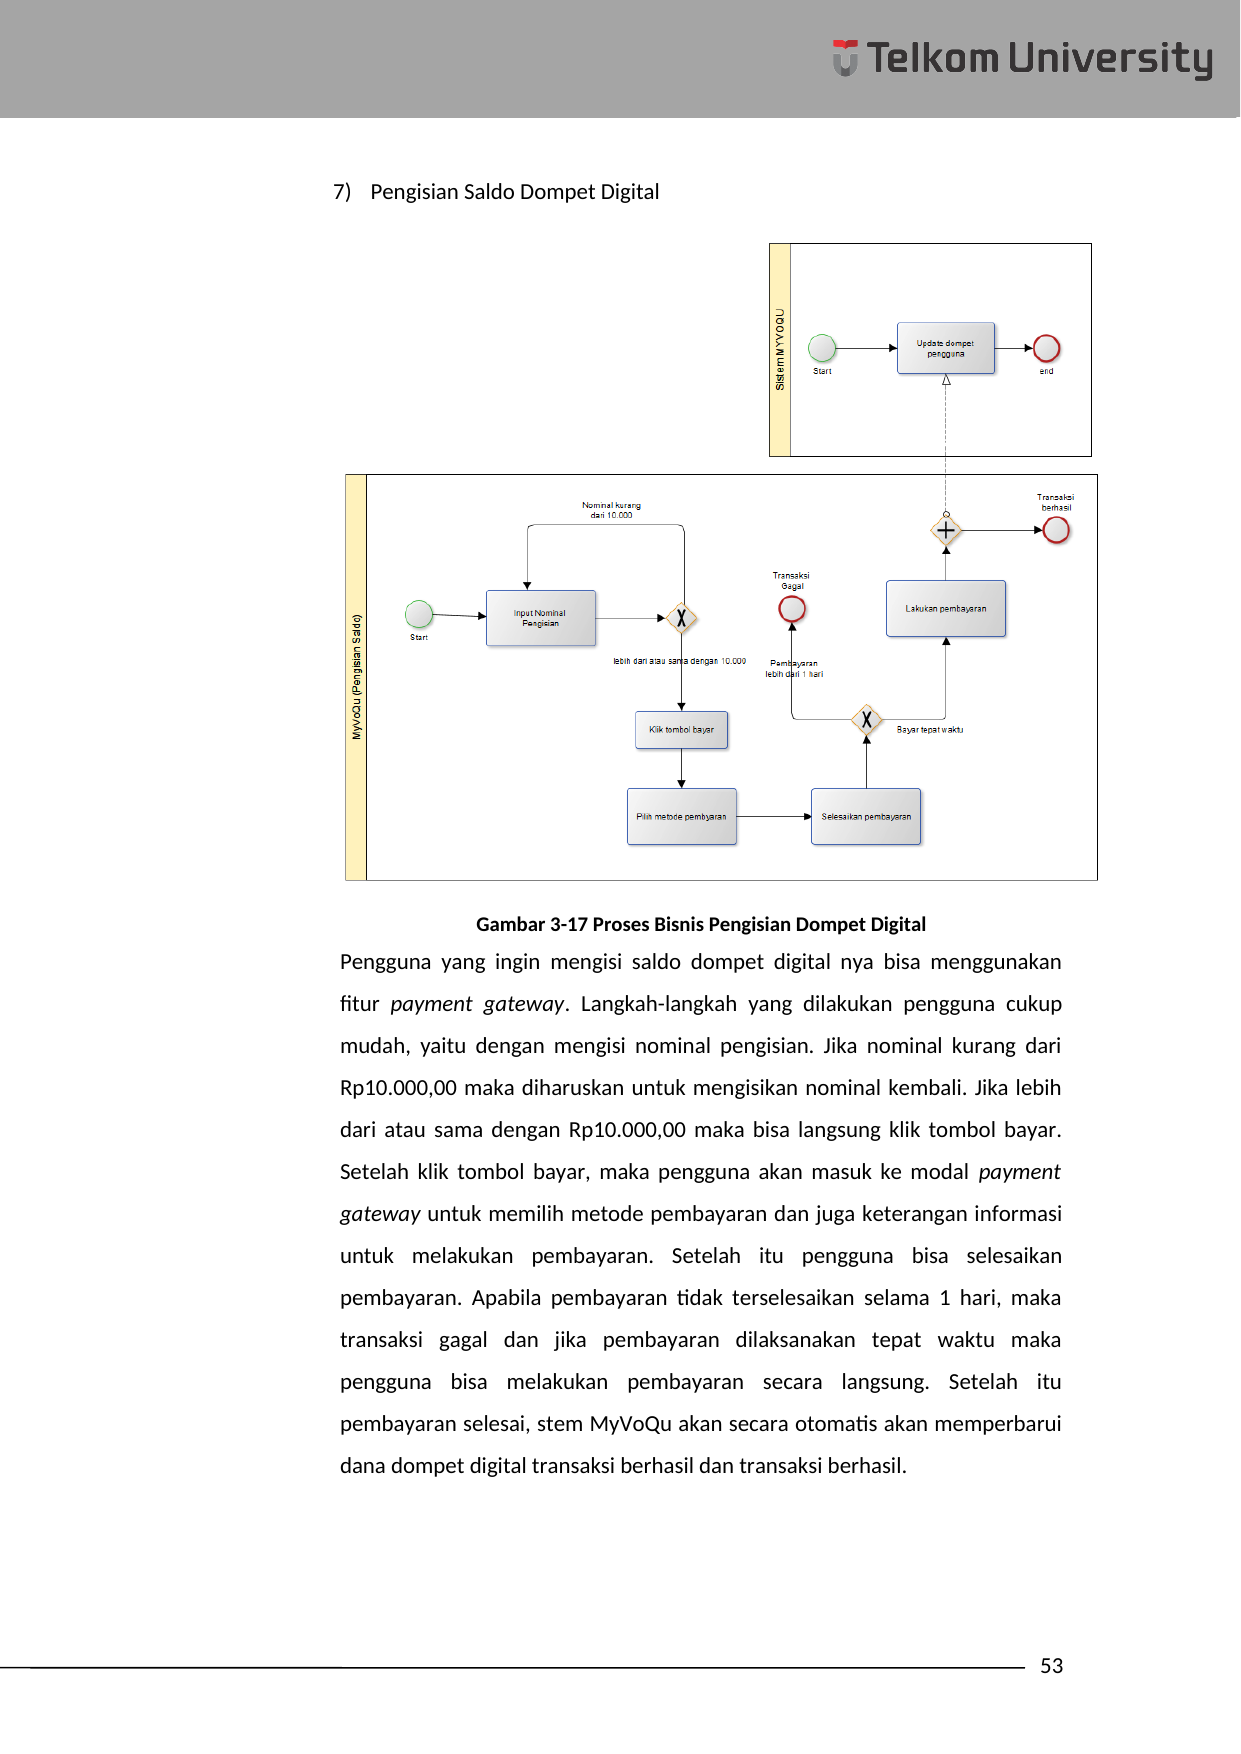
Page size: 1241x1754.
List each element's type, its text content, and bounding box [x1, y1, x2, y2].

text Pengguna yang ingin mengisi saldo dompet digital nya bisa menggunakan fitur payment gateway. Langkah-langkah yang dilakukan pengguna cukup mudah, yaitu dengan mengisi nominal pengisian. Jika nominal kurang dari Rp10.000,00 maka diharuskan untuk mengisikan nominal kembali. Jika lebih dari atau sama dengan Rp10.000,00 maka bisa langsung klik tombol bayar. Setelah klik tombol bayar, maka pengguna akan masuk ke modal payment gateway untuk memilih metode pembayaran dan juga keterangan informasi untuk melakukan pembayaran. Setelah itu pengguna bisa selesaikan pembayaran. Apabila pembayaran tidak terselesaikan selama 1 hari, maka transaksi gagal dan jika pembayaran dilaksanakan tepat waktu maka pengguna bisa melakukan pembayaran secara langsung. Setelah itu pembayaran selesai, stem MyVoQu akan secara otomatis akan memperbarui dana dompet digital transaksi berhasil dan transaksi berhasil. [340, 947, 1063, 1479]
picture [833, 40, 1213, 81]
list Pengisian Saldo Dompet Digital [333, 177, 1063, 205]
picture [332, 229, 1101, 887]
